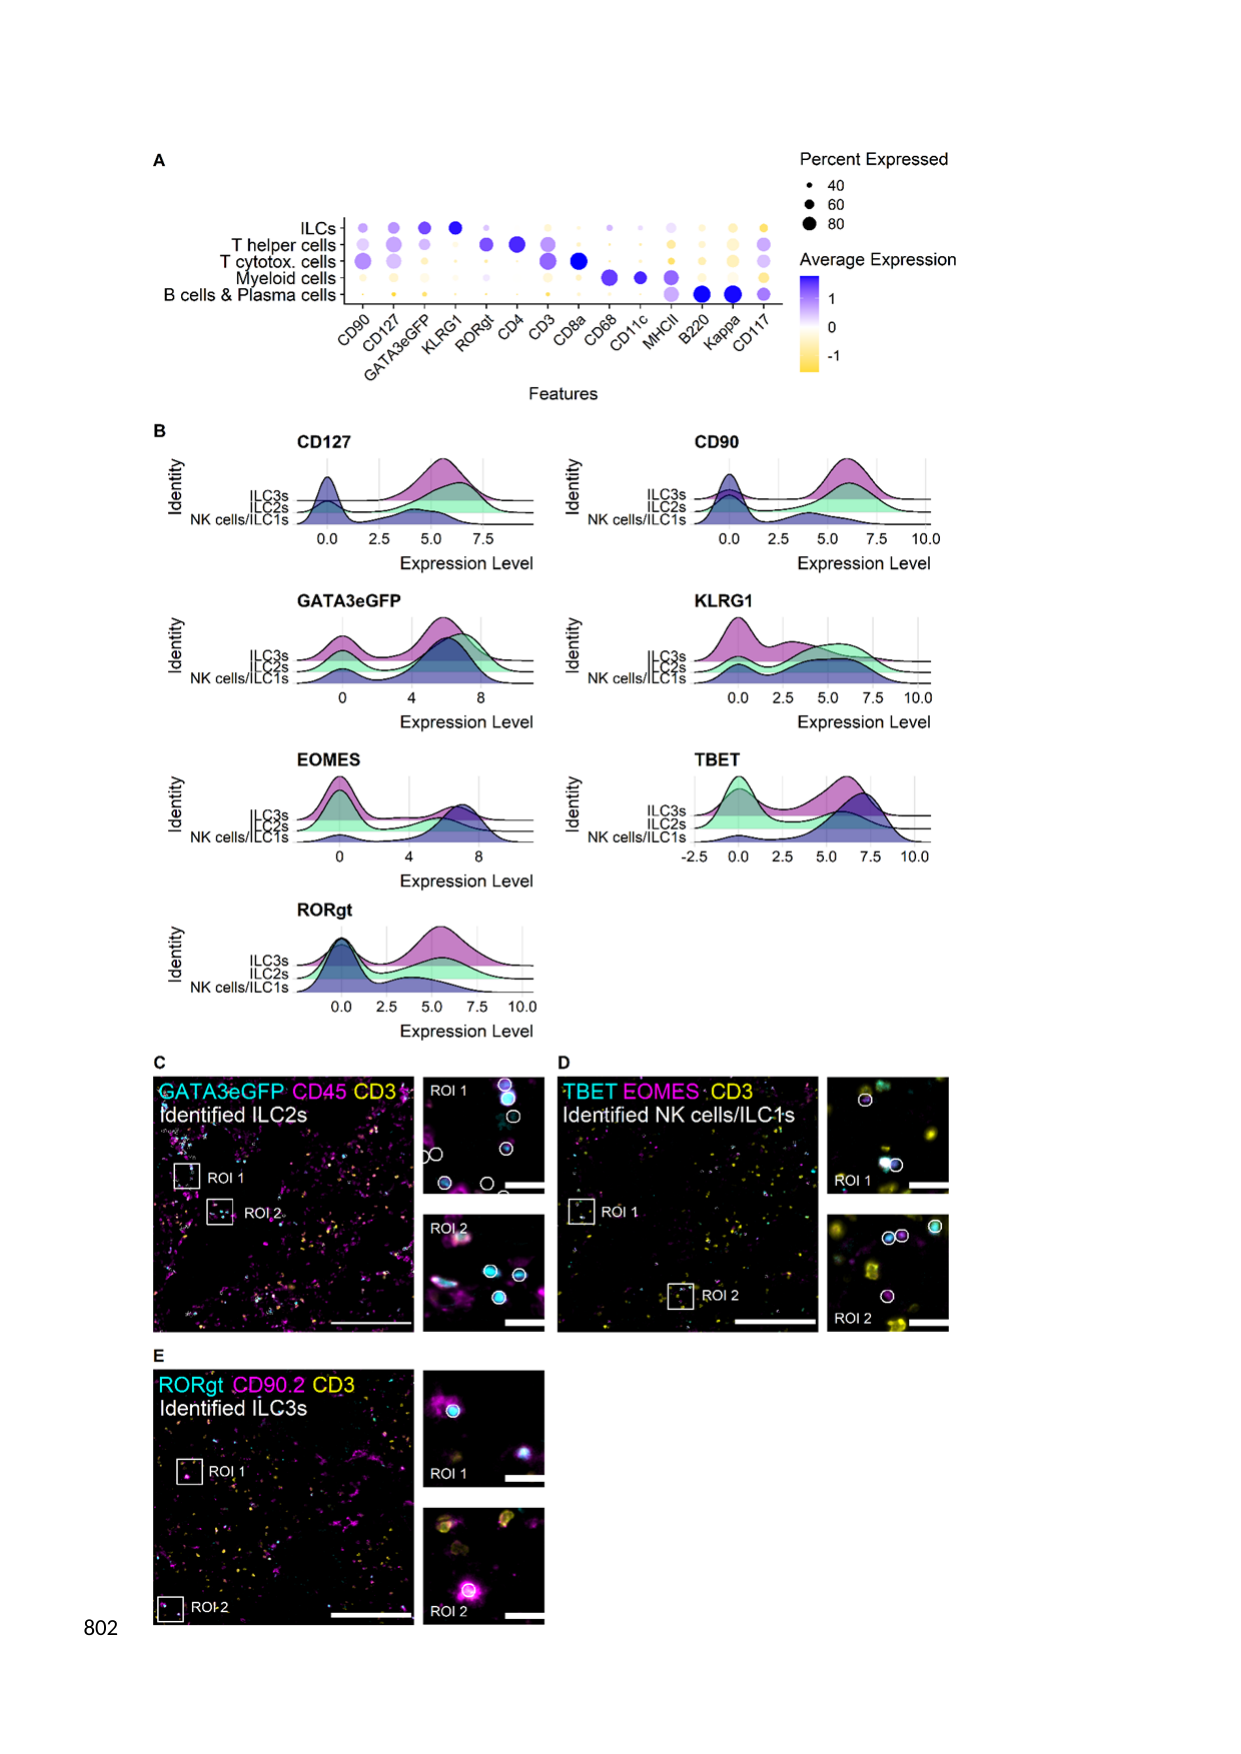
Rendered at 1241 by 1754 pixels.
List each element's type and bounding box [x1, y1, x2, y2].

picture [147, 147, 959, 1636]
